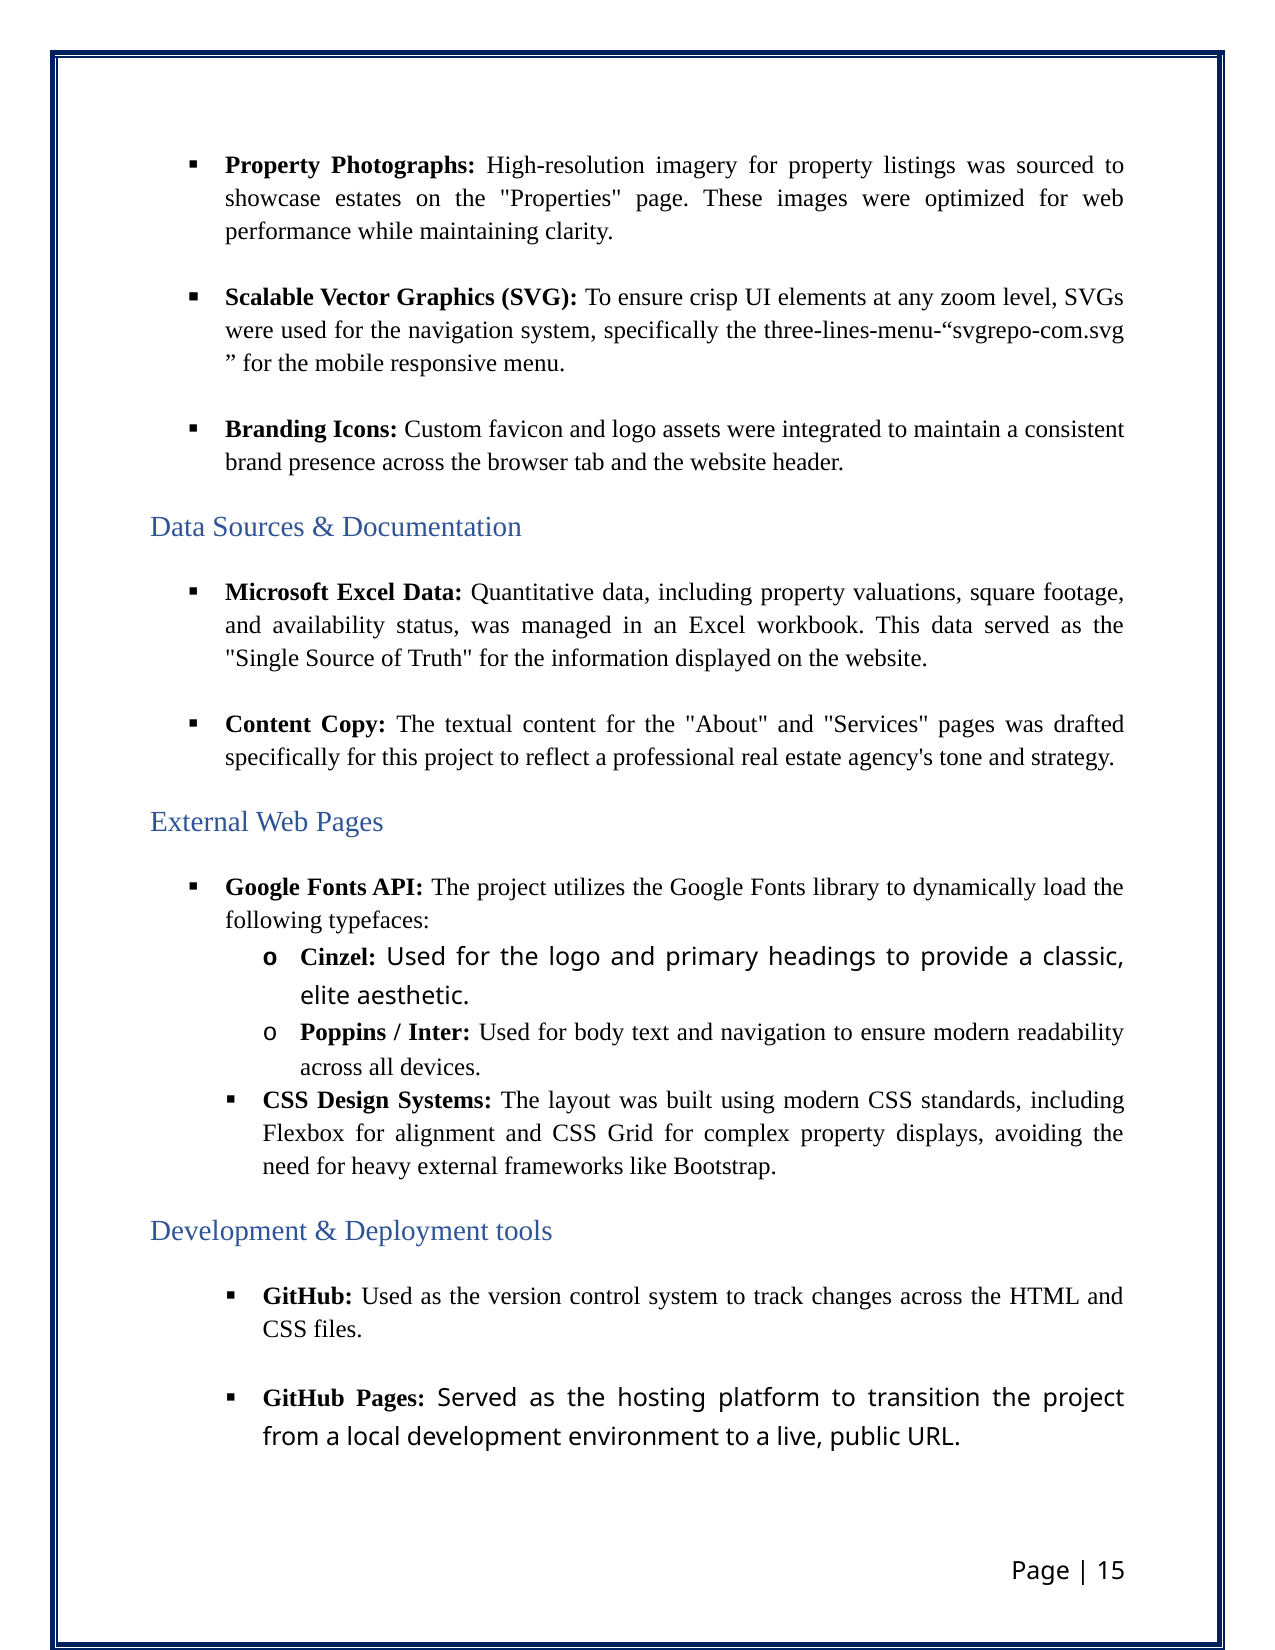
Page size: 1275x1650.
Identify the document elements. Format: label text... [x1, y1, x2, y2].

subtitle External Web Pages [150, 804, 1125, 838]
list CSS Design Systems: The layout was built using modern CSS standards, including Flexbox for alignment and CSS Grid for complex property displays, avoiding the need for heavy external frameworks like Bootstrap. [225, 1085, 1125, 1179]
subtitle Data Sources & Documentation [150, 509, 1125, 543]
subtitle Development & Deployment tools [150, 1213, 1125, 1247]
list Property Photographs: High-resolution imagery for property listings was sourced to showcase estates on the "Properties" page. These images were optimized for web performance while maintaining clarity. [187, 150, 1125, 245]
list Scalable Vector Graphics (SVG): To ensure crisp UI elements at any zoom level, SVGs were used for the navigation system, specifically the three-lines-menu-“svgrepo-com.svg ” for the mobile responsive menu. [187, 282, 1125, 377]
list GitHub: Used as the version control system to track changes across the HTML and CSS files. [225, 1281, 1125, 1342]
list Content Copy: The textual content for the "About" and "Services" pages was drafted specifically for this project to reflect a professional real estate agency's tone and strategy. [187, 709, 1125, 771]
list Google Fonts API: The project utilizes the Google Fonts library to dynamically load the following typefaces: [187, 872, 1125, 934]
list Poppins / Inter: Used for body text and navigation to ensure modern readability across all devices. [262, 1017, 1125, 1081]
list Branding Icons: Custom favicon and logo assets were integrated to maintain a consistent brand presence across the browser tab and the website header. [187, 414, 1125, 476]
list Microsoft Excel Data: Quantitative data, including property valuations, square footage, and availability status, was managed in an Excel workbook. This data served as the "Single Source of Truth" for the information displayed on the website. [187, 577, 1125, 672]
list GitHub Pages: Served as the hosting platform to transition the project from a local development environment to a live, public URL. [225, 1380, 1125, 1453]
list Cinzel: Used for the logo and primary headings to provide a classic, elite aesthetic. [262, 938, 1125, 1012]
